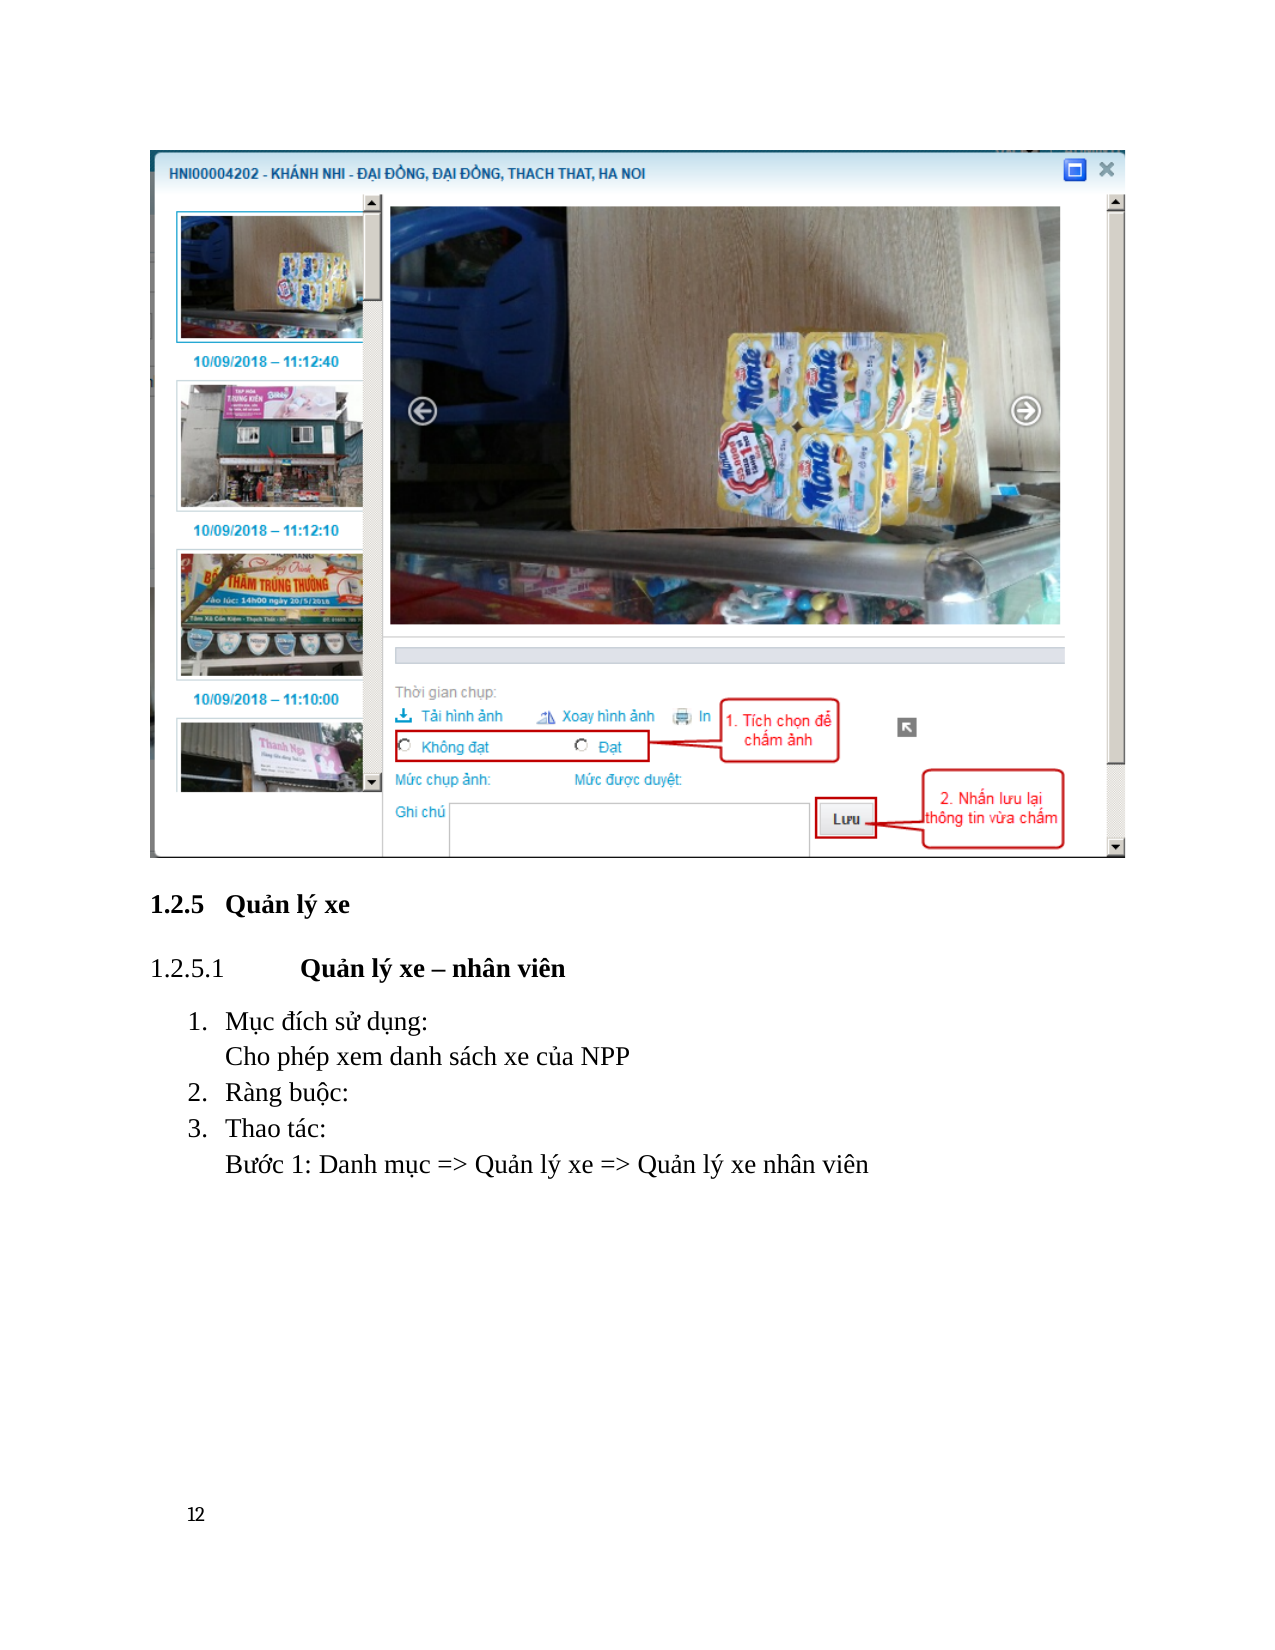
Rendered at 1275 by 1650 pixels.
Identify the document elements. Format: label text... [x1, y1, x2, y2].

list Mục đích sử dụng: [187, 1005, 1125, 1036]
list Bước 1: Danh mục => Quản lý xe => Quản lý xe nhân viên [225, 1148, 1125, 1179]
subtitle Quản lý xe – nhân viên [150, 952, 1136, 983]
list Ràng buộc: [187, 1076, 1125, 1107]
picture [150, 150, 1125, 858]
list Thao tác: [187, 1112, 1125, 1143]
list Cho phép xem danh sách xe của NPP [225, 1041, 1125, 1072]
subtitle Quản lý xe [150, 888, 1125, 919]
